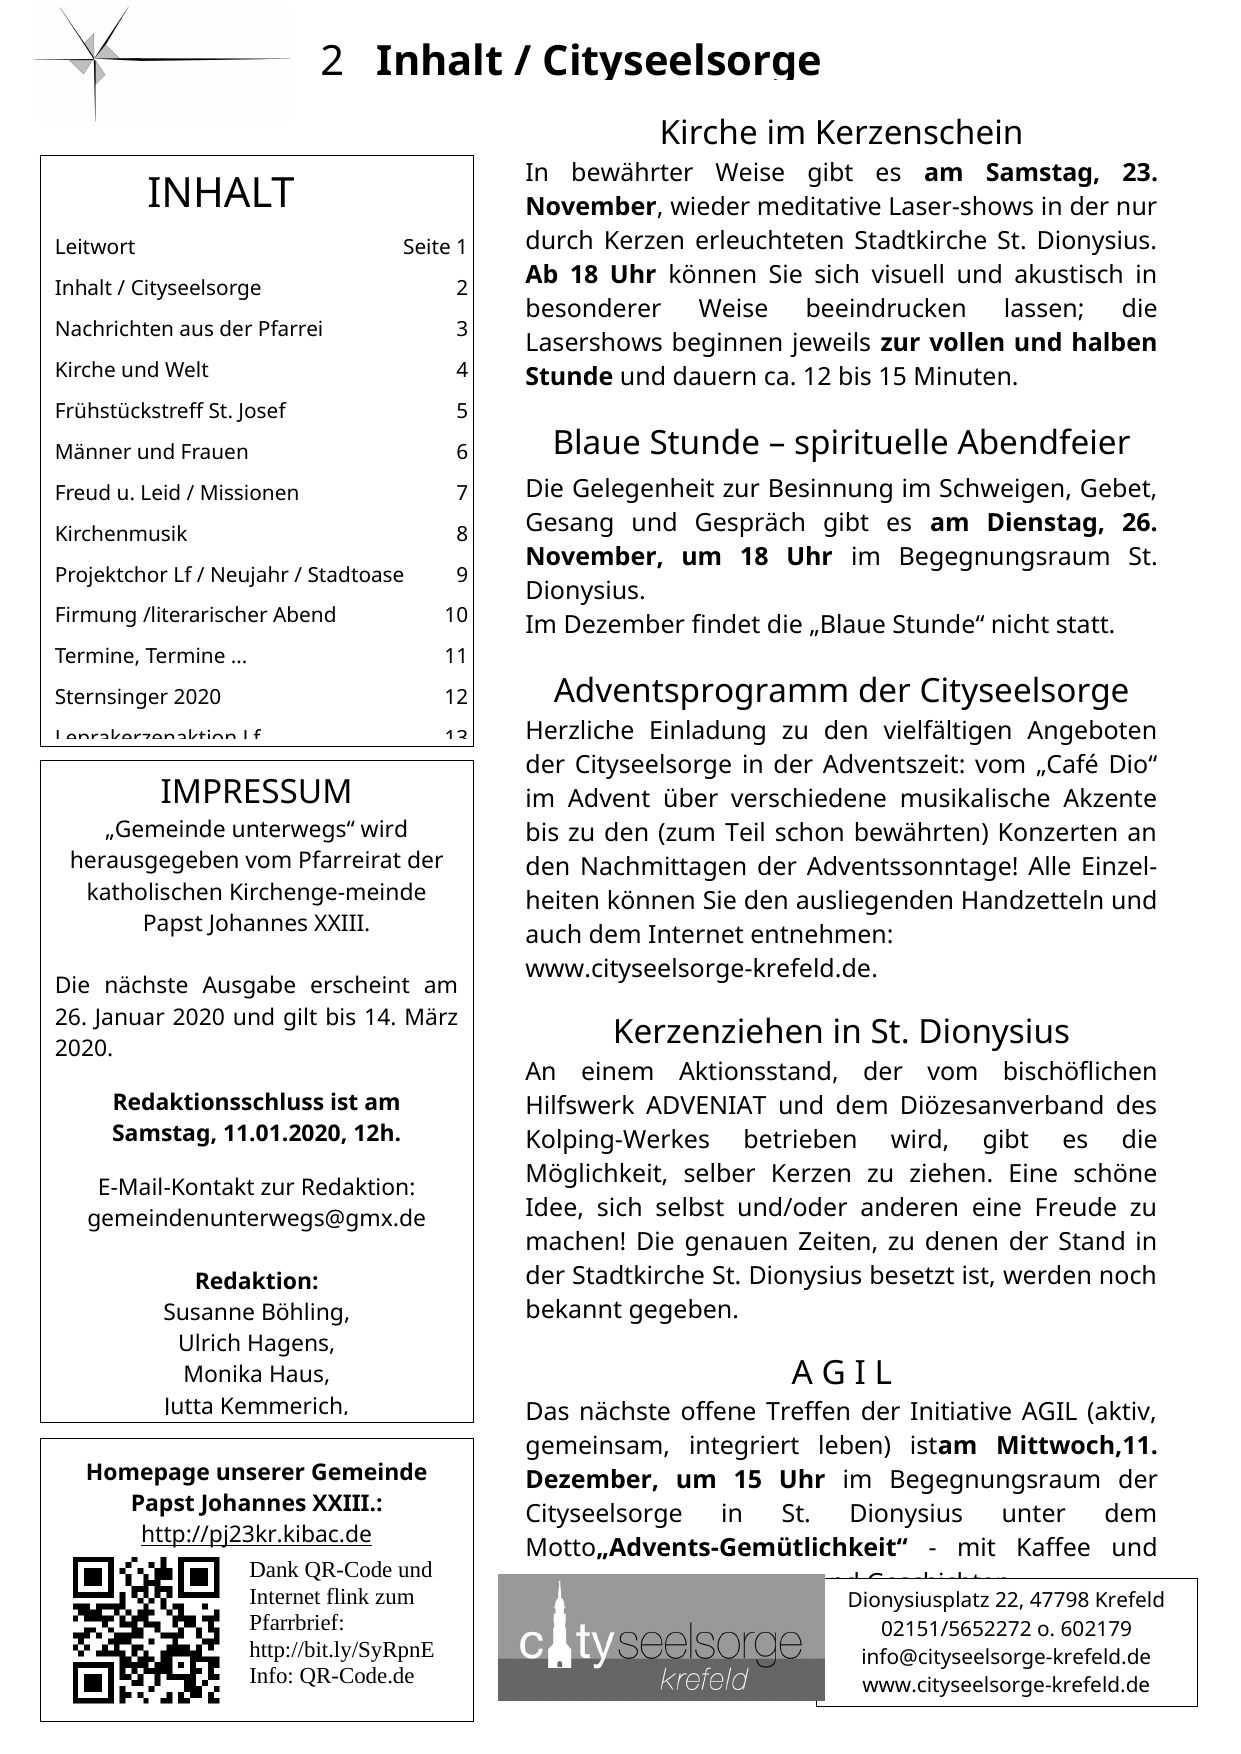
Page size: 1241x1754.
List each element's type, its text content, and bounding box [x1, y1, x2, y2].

text Platzhalter [305, 93, 1152, 127]
picture [498, 1574, 825, 1701]
picture [33, 4, 290, 122]
picture [72, 1556, 220, 1704]
